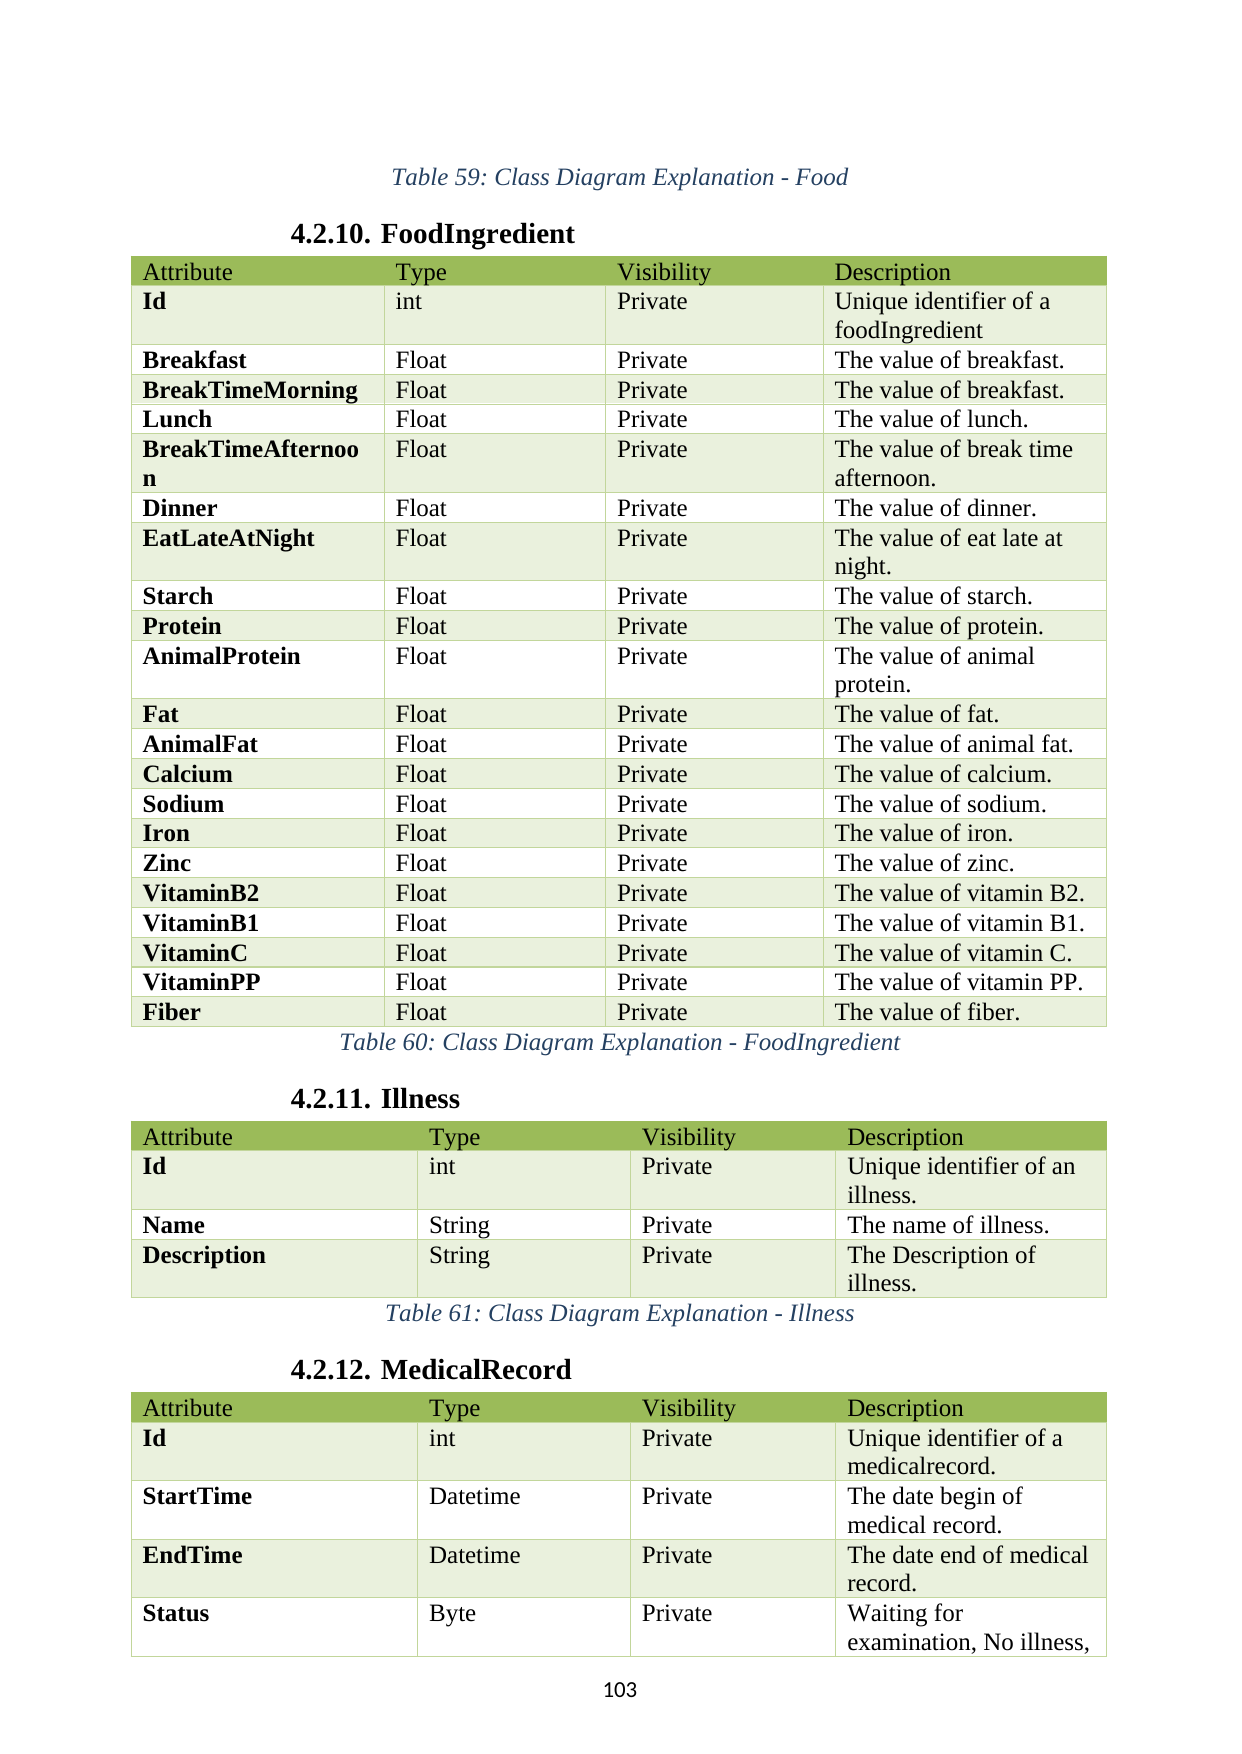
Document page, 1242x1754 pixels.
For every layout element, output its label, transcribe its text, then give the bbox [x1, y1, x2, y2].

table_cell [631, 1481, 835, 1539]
table_cell Dinner [132, 493, 384, 522]
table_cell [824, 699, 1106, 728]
text Table 61: Class Diagram Explanation - Illness [94, 1298, 1146, 1327]
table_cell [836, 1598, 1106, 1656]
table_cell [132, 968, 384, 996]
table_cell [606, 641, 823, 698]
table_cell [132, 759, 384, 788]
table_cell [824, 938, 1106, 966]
table_cell Id [132, 286, 384, 344]
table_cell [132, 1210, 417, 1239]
table_cell BreakTimeAfternoon [132, 434, 384, 492]
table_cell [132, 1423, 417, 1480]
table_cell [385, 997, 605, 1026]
table_cell The value of eat late at night. [824, 523, 1106, 580]
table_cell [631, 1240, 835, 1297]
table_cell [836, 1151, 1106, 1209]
table_cell Private [606, 523, 823, 580]
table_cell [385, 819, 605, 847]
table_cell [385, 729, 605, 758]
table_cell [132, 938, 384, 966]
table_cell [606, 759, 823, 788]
subtitle Illness [291, 1081, 1146, 1114]
table_cell Float [385, 405, 605, 433]
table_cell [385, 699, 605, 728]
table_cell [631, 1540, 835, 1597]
table_cell Starch [132, 581, 384, 610]
table_cell Protein [132, 611, 384, 640]
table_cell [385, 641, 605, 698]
table_cell The value of starch. [824, 581, 1106, 610]
table_cell Float [385, 611, 605, 640]
table_cell Float [385, 375, 605, 403]
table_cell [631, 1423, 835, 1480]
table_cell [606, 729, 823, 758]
table_cell Private [606, 375, 823, 403]
table_cell Breakfast [132, 345, 384, 374]
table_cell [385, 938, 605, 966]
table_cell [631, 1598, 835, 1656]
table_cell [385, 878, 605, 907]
table_cell Private [606, 405, 823, 433]
table_cell The value of breakfast. [824, 345, 1106, 374]
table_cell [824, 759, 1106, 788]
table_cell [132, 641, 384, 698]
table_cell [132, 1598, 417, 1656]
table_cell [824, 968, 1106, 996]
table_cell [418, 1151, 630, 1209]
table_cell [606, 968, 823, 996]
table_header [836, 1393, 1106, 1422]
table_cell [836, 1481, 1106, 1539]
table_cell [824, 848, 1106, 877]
table_cell Lunch [132, 405, 384, 433]
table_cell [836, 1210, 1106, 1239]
table_header Description [824, 257, 1106, 285]
table_cell Unique identifier of a foodIngredient [824, 286, 1106, 344]
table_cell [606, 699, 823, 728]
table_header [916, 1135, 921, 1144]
table_cell Private [606, 493, 823, 522]
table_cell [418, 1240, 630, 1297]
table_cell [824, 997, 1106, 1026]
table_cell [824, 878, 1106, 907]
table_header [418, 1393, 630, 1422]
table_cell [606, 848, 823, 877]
table_cell Float [385, 434, 605, 492]
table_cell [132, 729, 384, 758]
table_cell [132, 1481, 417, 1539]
table_cell Private [606, 345, 823, 374]
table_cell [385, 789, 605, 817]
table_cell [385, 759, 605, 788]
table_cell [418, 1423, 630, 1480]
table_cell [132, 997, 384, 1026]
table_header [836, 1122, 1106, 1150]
table_header Visibility [606, 257, 823, 285]
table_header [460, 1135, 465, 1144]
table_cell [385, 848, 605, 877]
table_cell Float [385, 345, 605, 374]
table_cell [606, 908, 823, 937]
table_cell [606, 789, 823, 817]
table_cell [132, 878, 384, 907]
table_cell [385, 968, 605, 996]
table_cell Private [606, 581, 823, 610]
table_cell The value of dinner. [824, 493, 1106, 522]
table_cell int [385, 286, 605, 344]
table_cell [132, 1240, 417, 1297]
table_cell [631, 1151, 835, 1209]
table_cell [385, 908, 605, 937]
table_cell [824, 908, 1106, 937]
table_cell EatLateAtNight [132, 523, 384, 580]
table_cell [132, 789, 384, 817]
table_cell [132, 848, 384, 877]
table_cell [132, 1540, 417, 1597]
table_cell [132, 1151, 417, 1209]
table_cell The value of breakfast. [824, 375, 1106, 403]
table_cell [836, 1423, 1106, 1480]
table_header Attribute [132, 257, 384, 285]
text Table 59: Class Diagram Explanation - Food [94, 162, 1146, 191]
table_cell Float [385, 493, 605, 522]
text Table 60: Class Diagram Explanation - FoodIngredient [94, 1027, 1146, 1056]
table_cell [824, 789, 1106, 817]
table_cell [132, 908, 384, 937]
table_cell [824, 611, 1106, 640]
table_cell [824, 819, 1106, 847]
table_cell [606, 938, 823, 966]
table_cell The value of lunch. [824, 405, 1106, 433]
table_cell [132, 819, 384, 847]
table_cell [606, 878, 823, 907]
table_header Type [385, 257, 605, 285]
table_cell Float [385, 523, 605, 580]
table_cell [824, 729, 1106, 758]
table_cell Private [606, 286, 823, 344]
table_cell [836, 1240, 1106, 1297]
table_cell Private [606, 611, 823, 640]
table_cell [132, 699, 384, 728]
subtitle FoodIngredient [291, 216, 1146, 249]
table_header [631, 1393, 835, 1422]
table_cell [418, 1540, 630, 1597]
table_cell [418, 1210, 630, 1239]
table_cell Private [606, 434, 823, 492]
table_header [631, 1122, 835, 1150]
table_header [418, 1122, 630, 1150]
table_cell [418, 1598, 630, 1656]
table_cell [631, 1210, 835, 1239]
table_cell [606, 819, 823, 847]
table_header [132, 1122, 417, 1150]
table_cell Float [385, 581, 605, 610]
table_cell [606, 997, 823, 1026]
table_cell The value of break time afternoon. [824, 434, 1106, 492]
table_cell BreakTimeMorning [132, 375, 384, 403]
subtitle MedicalRecord [291, 1352, 1146, 1386]
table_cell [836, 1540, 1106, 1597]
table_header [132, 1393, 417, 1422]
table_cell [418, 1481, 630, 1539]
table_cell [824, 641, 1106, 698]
